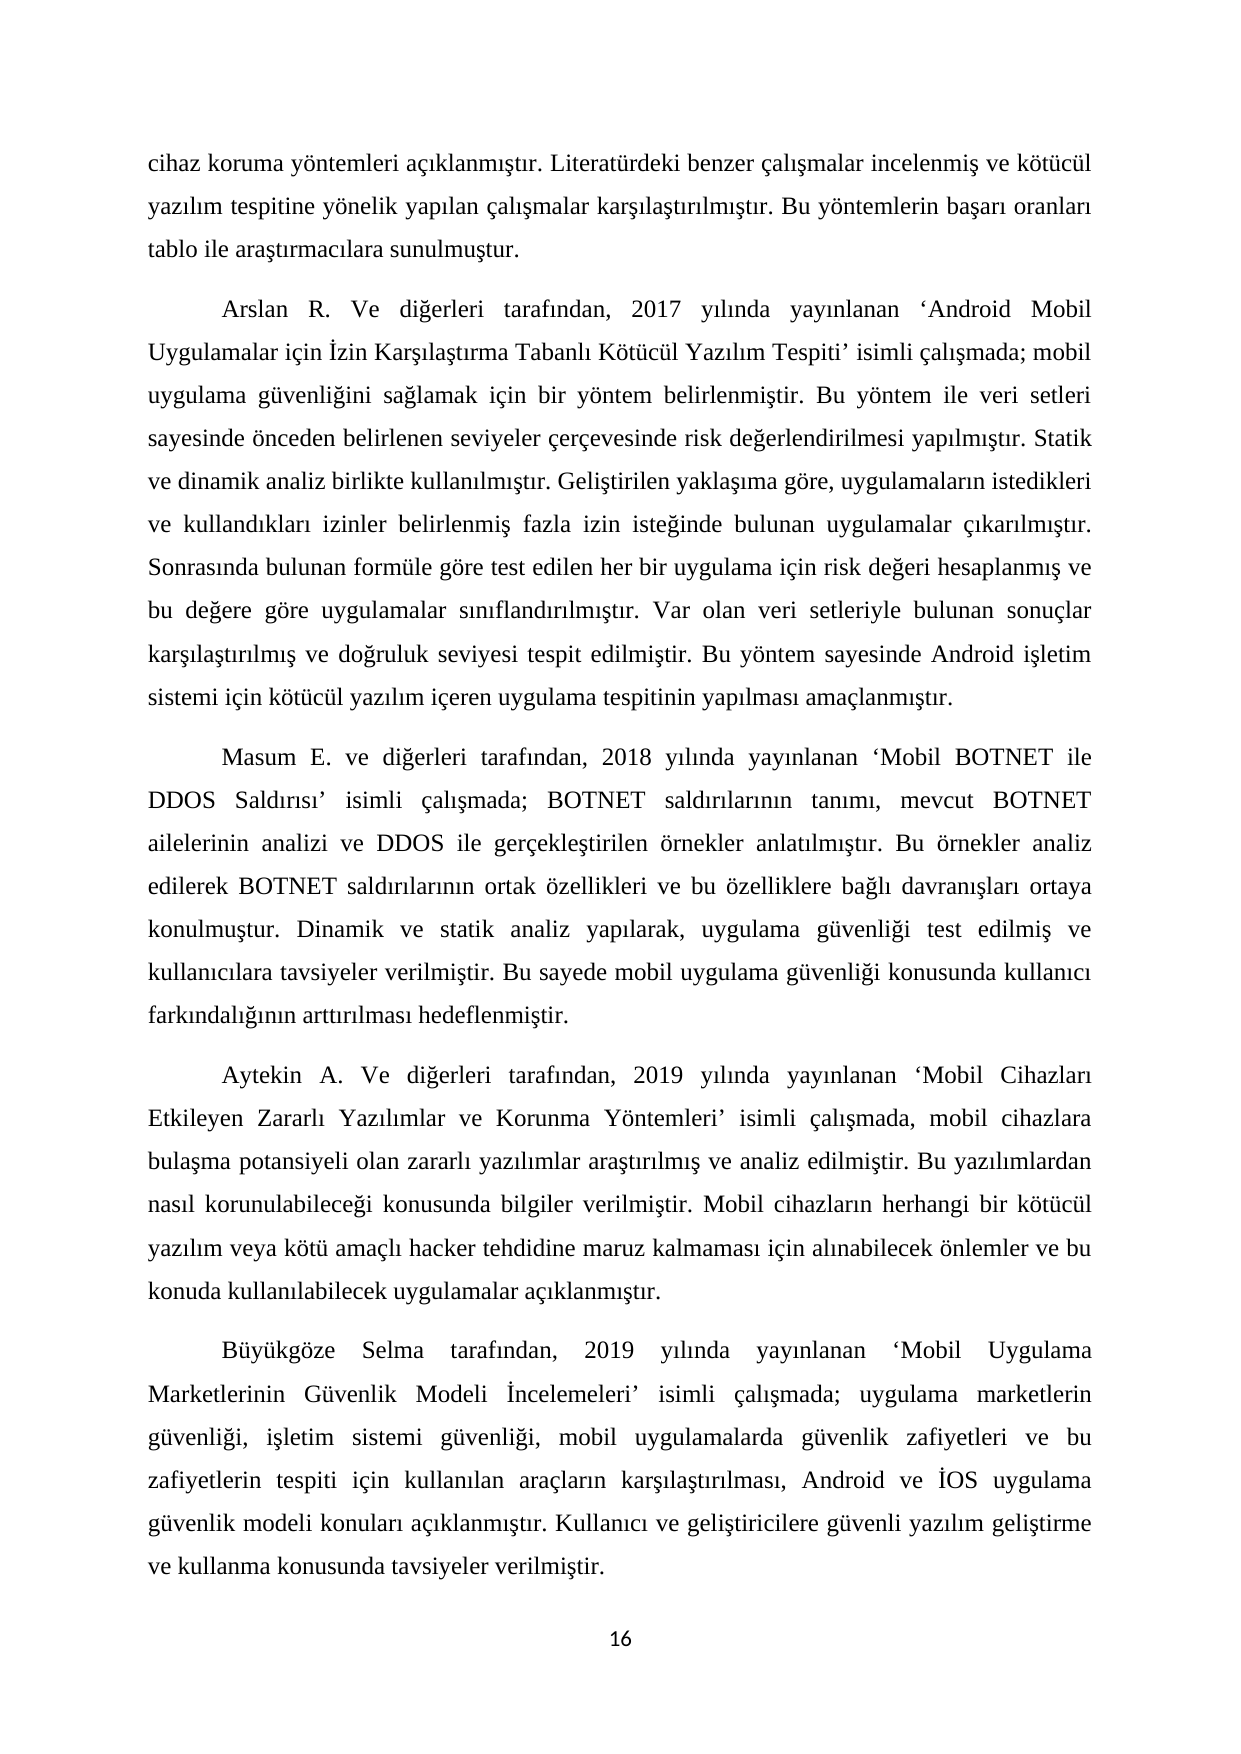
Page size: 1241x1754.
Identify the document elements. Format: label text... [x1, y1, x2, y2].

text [148, 148, 1093, 263]
text Arslan R. Ve diğerleri tarafından, 2017 yılında yayınlanan ‘Android Mobil Uygulamalar için İzin Karşılaştırma Tabanlı Kötücül Yazılım Tespiti’ isimli çalışmada; mobil uygulama güvenliğini sağlamak için bir yöntem belirlenmiştir. Bu yöntem ile veri setleri sayesinde önceden belirlenen seviyeler çerçevesinde risk değerlendirilmesi yapılmıştır. Statik ve dinamik analiz birlikte kullanılmıştır. Geliştirilen yaklaşıma göre, uygulamaların istedikleri ve kullandıkları izinler belirlenmiş fazla izin isteğinde bulunan uygulamalar çıkarılmıştır. Sonrasında bulunan formüle göre test edilen her bir uygulama için risk değeri hesaplanmış ve bu değere göre uygulamalar sınıflandırılmıştır. Var olan veri setleriyle bulunan sonuçlar karşılaştırılmış ve doğruluk seviyesi tespit edilmiştir. Bu yöntem sayesinde Android işletim sistemi için kötücül yazılım içeren uygulama tespitinin yapılması amaçlanmıştır. [148, 294, 1093, 711]
text Aytekin A. Ve diğerleri tarafından, 2019 yılında yayınlanan ‘Mobil Cihazları Etkileyen Zararlı Yazılımlar ve Korunma Yöntemleri’ isimli çalışmada, mobil cihazlara bulaşma potansiyeli olan zararlı yazılımlar araştırılmış ve analiz edilmiştir. Bu yazılımlardan nasıl korunulabileceği konusunda bilgiler verilmiştir. Mobil cihazların herhangi bir kötücül yazılım veya kötü amaçlı hacker tehdidine maruz kalmaması için alınabilecek önlemler ve bu konuda kullanılabilecek uygulamalar açıklanmıştır. [148, 1060, 1093, 1304]
text Masum E. ve diğerleri tarafından, 2018 yılında yayınlanan ‘Mobil BOTNET ile DDOS Saldırısı’ isimli çalışmada; BOTNET saldırılarının tanımı, mevcut BOTNET ailelerinin analizi ve DDOS ile gerçekleştirilen örnekler anlatılmıştır. Bu örnekler analiz edilerek BOTNET saldırılarının ortak özellikleri ve bu özelliklere bağlı davranışları ortaya konulmuştur. Dinamik ve statik analiz yapılarak, uygulama güvenliği test edilmiş ve kullanıcılara tavsiyeler verilmiştir. Bu sayede mobil uygulama güvenliği konusunda kullanıcı farkındalığının arttırılması hedeflenmiştir. [148, 742, 1093, 1029]
text Büyükgöze Selma tarafından, 2019 yılında yayınlanan ‘Mobil Uygulama Marketlerinin Güvenlik Modeli İncelemeleri’ isimli çalışmada; uygulama marketlerin güvenliği, işletim sistemi güvenliği, mobil uygulamalarda güvenlik zafiyetleri ve bu zafiyetlerin tespiti için kullanılan araçların karşılaştırılması, Android ve İOS uygulama güvenlik modeli konuları açıklanmıştır. Kullanıcı ve geliştiricilere güvenli yazılım geliştirme ve kullanma konusunda tavsiyeler verilmiştir. [148, 1336, 1093, 1580]
